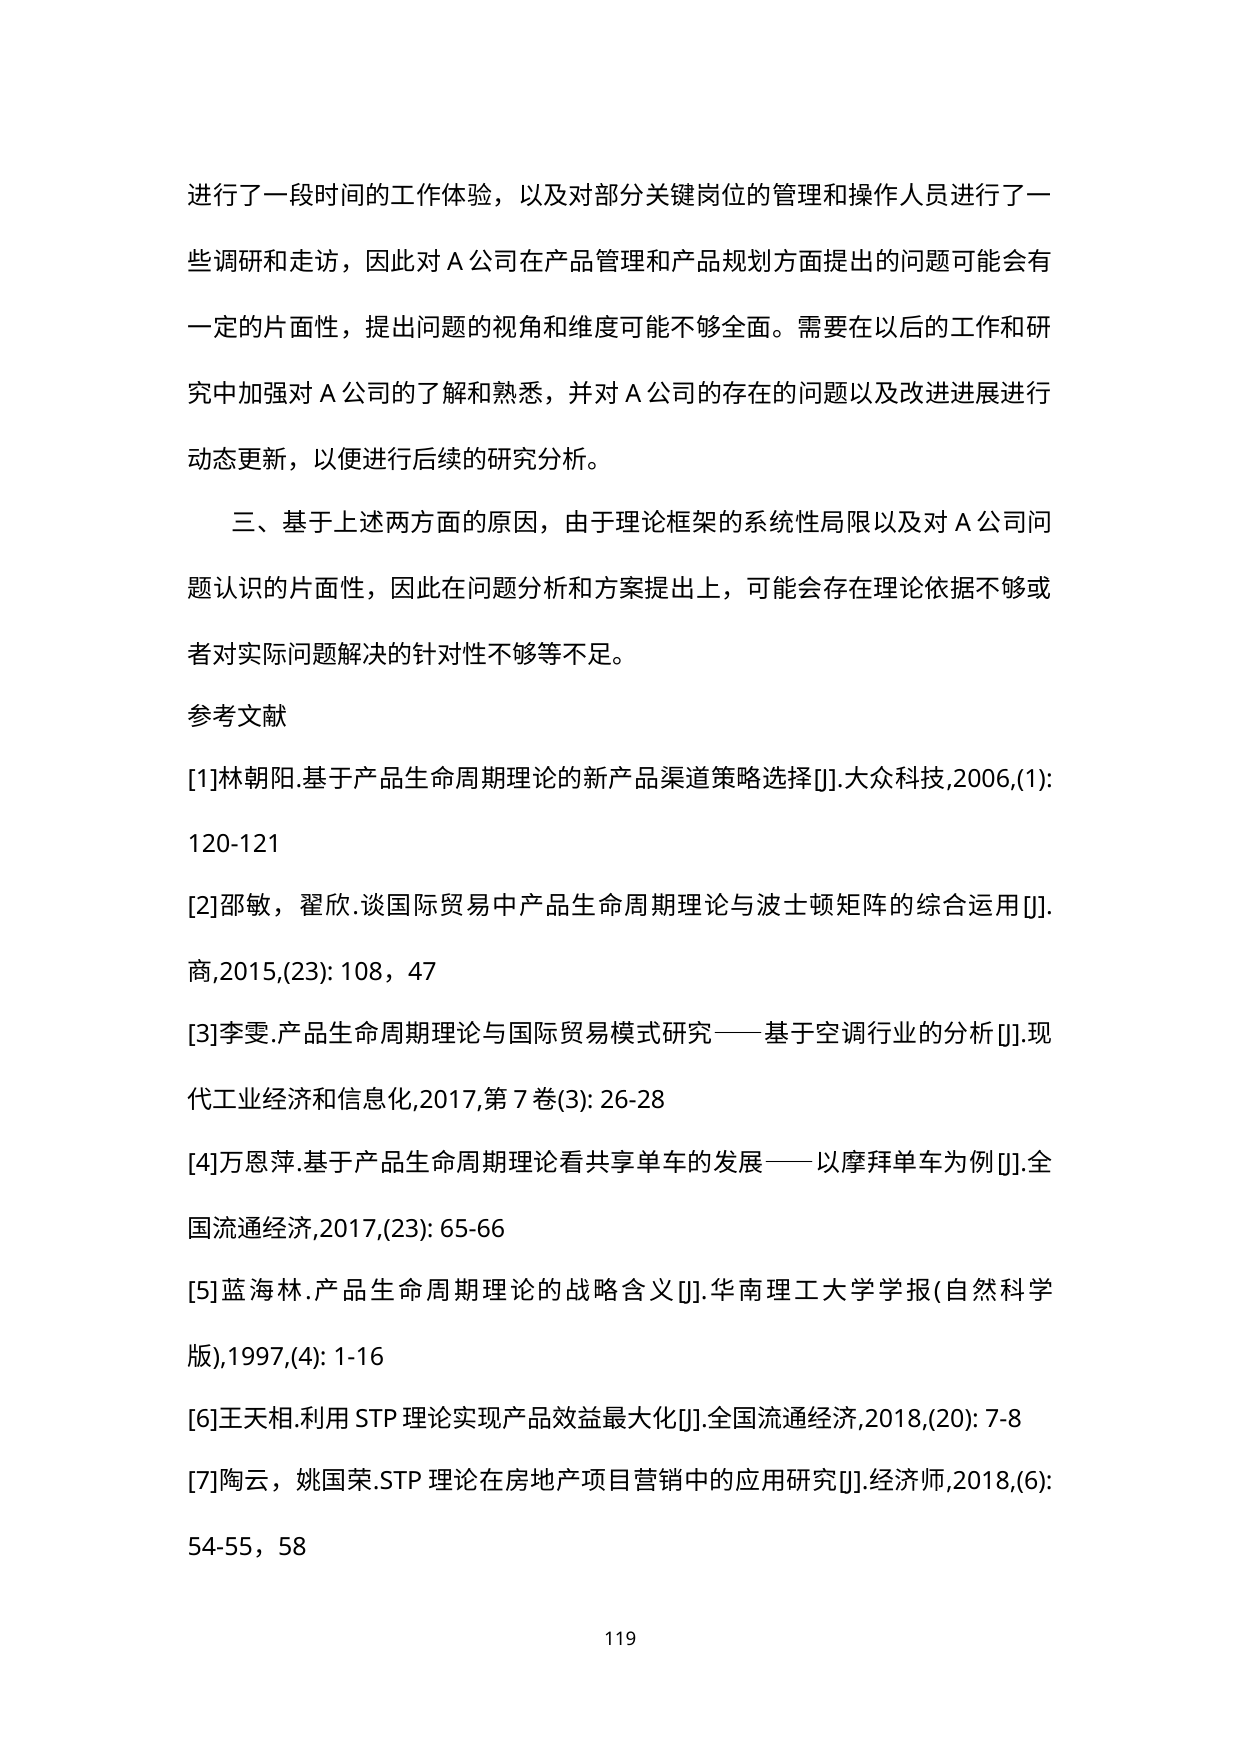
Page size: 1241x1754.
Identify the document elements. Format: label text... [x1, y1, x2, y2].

text [2]邵敏，翟欣.谈国际贸易中产品生命周期理论与波士顿矩阵的综合运用[J].商,2015,(23): 108，47 [187, 882, 1053, 992]
text [1]林朝阳.基于产品生命周期理论的新产品渠道策略选择[J].大众科技,2006,(1): 120-121 [187, 755, 1053, 865]
text [6]王天相.利用STP理论实现产品效益最大化[J].全国流通经济,2018,(20): 7-8 [187, 1395, 1053, 1439]
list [187, 172, 1053, 480]
text 参考文献 [187, 693, 1053, 737]
text [5]蓝海林.产品生命周期理论的战略含义[J].华南理工大学学报(自然科学版),1997,(4): 1-16 [187, 1267, 1053, 1377]
text [4]万恩萍.基于产品生命周期理论看共享单车的发展——以摩拜单车为例[J].全国流通经济,2017,(23): 65-66 [187, 1138, 1053, 1248]
text 三、基于上述两方面的原因，由于理论框架的系统性局限以及对A公司问题认识的片面性，因此在问题分析和方案提出上，可能会存在理论依据不够或者对实际问题解决的针对性不够等不足。 [187, 498, 1053, 674]
text [3]李雯.产品生命周期理论与国际贸易模式研究——基于空调行业的分析[J].现代工业经济和信息化,2017,第7卷(3): 26-28 [187, 1010, 1053, 1120]
text [7]陶云，姚国荣.STP理论在房地产项目营销中的应用研究[J].经济师,2018,(6): 54-55，58 [187, 1457, 1053, 1567]
